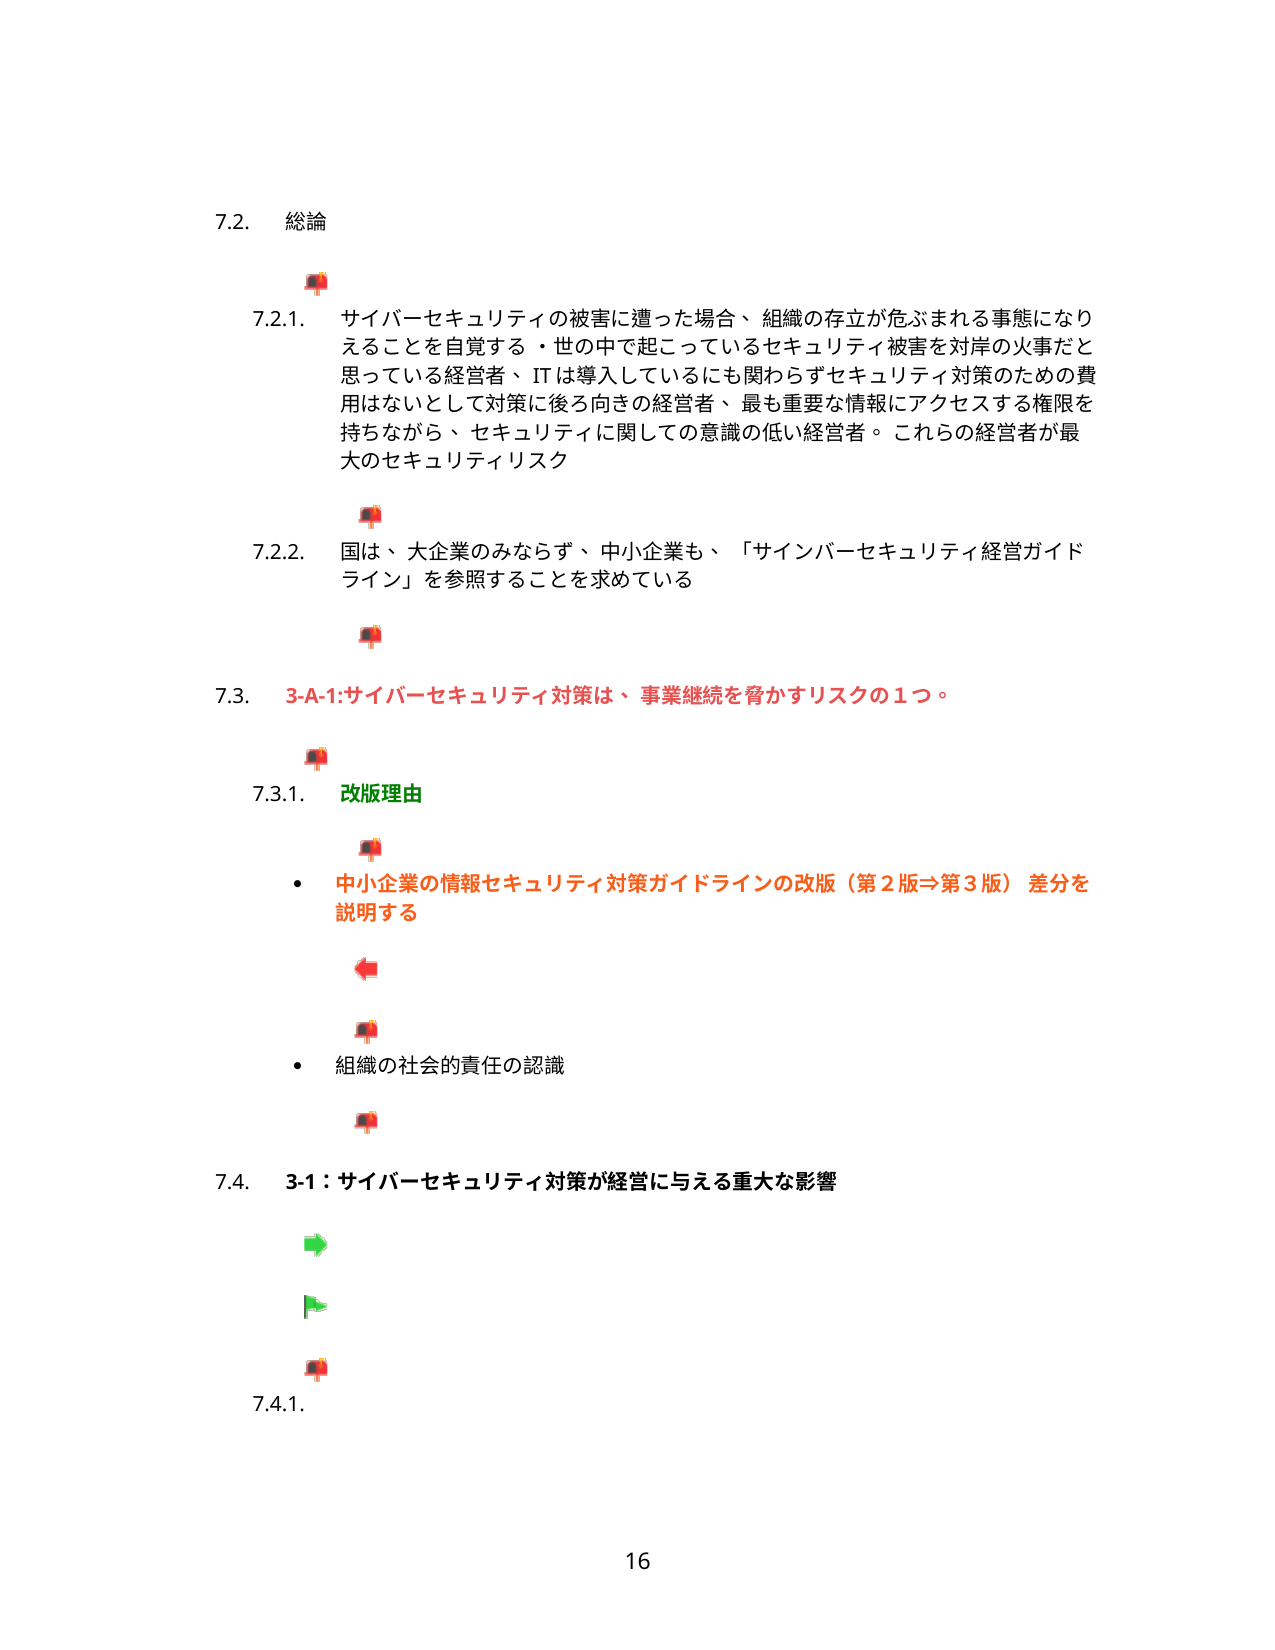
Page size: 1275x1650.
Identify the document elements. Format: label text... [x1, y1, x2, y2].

picture [358, 505, 382, 529]
list サイバーセキュリティの被害に遭った場合、 組織の存立が危ぶまれる事態になりえることを自覚する ・世の中で起こっているセキュリティ被害を対岸の火事だと思っている経営者、 ITは導入しているにも関わらずセキュリティ対策のための費用はないとして対策に後ろ向きの経営者、 最も重要な情報にアクセスする権限を持ちながら、 セキュリティに関しての意識の低い経営者。 これらの経営者が最大のセキュリティリスク [252, 304, 1098, 474]
picture [354, 1111, 378, 1134]
picture [304, 1358, 328, 1382]
picture [358, 838, 382, 862]
picture [358, 625, 382, 649]
list 3-1：サイバーセキュリティ対策が経営に与える重大な影響 [215, 1167, 1098, 1196]
picture [304, 1295, 328, 1319]
picture [304, 272, 328, 296]
list 中小企業の情報セキュリティ対策ガイドラインの改版（第２版⇒第３版） 差分を説明する [294, 869, 1098, 926]
picture [304, 1233, 328, 1257]
picture [354, 1020, 378, 1044]
list 改版理由 [252, 779, 1098, 807]
list 総論 [215, 207, 1098, 235]
list 組織の社会的責任の認識 [294, 1051, 1098, 1080]
picture [354, 957, 378, 981]
list 3-A-1:サイバーセキュリティ対策は、 事業継続を脅かすリスクの１つ。 [215, 681, 1098, 710]
picture [304, 747, 328, 771]
list 国は、 大企業のみならず、 中小企業も、 「サインバーセキュリティ経営ガイドライン」を参照することを求めている [252, 537, 1098, 594]
